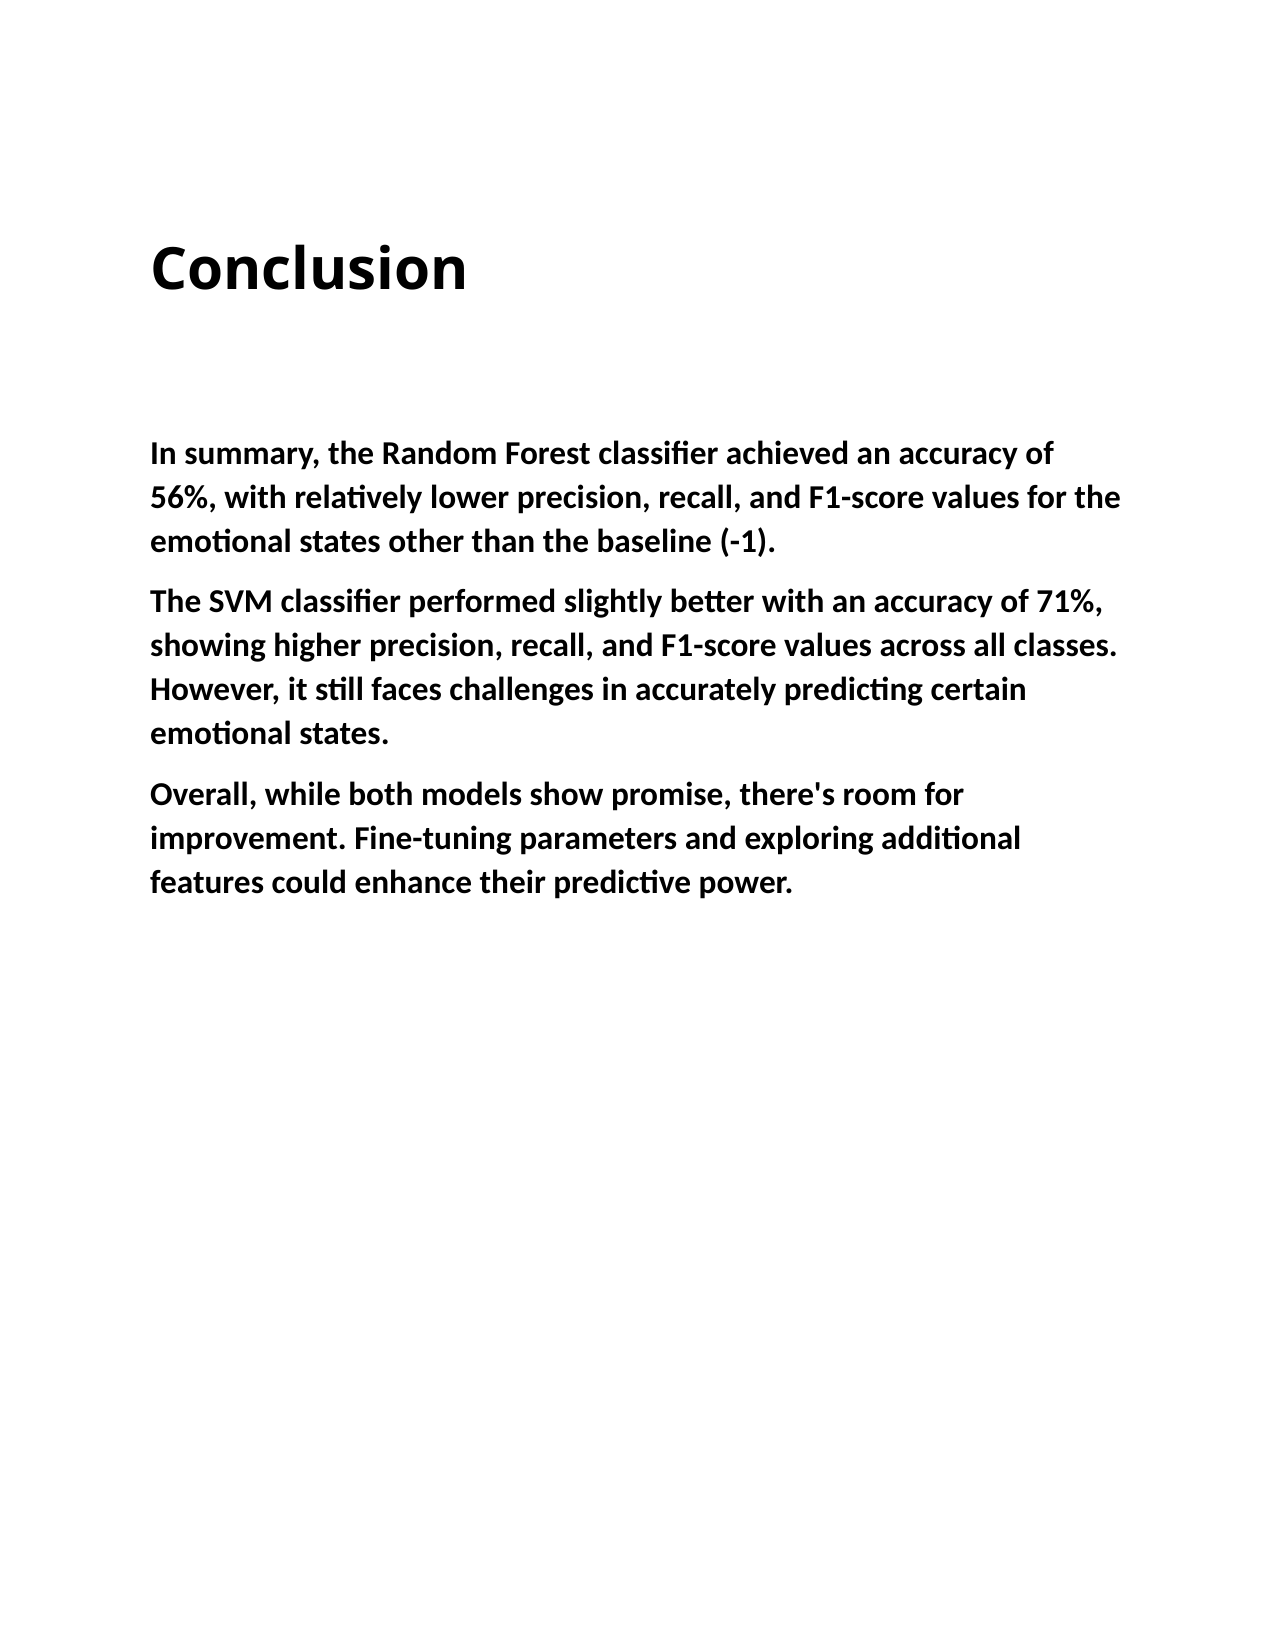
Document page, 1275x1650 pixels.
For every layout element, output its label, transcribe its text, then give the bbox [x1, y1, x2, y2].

text In summary, the Random Forest classifier achieved an accuracy of 56%, with relatively lower precision, recall, and F1-score values for the emotional states other than the baseline (-1). [150, 432, 1125, 561]
text The SVM classifier performed slightly better with an accuracy of 71%, showing higher precision, recall, and F1-score values across all classes. However, it still faces challenges in accurately predicting certain emotional states. [150, 581, 1125, 753]
text Overall, while both models show promise, there's room for improvement. Fine-tuning parameters and exploring additional features could enhance their predictive power. [150, 773, 1125, 902]
text Conclusion [150, 227, 1125, 306]
